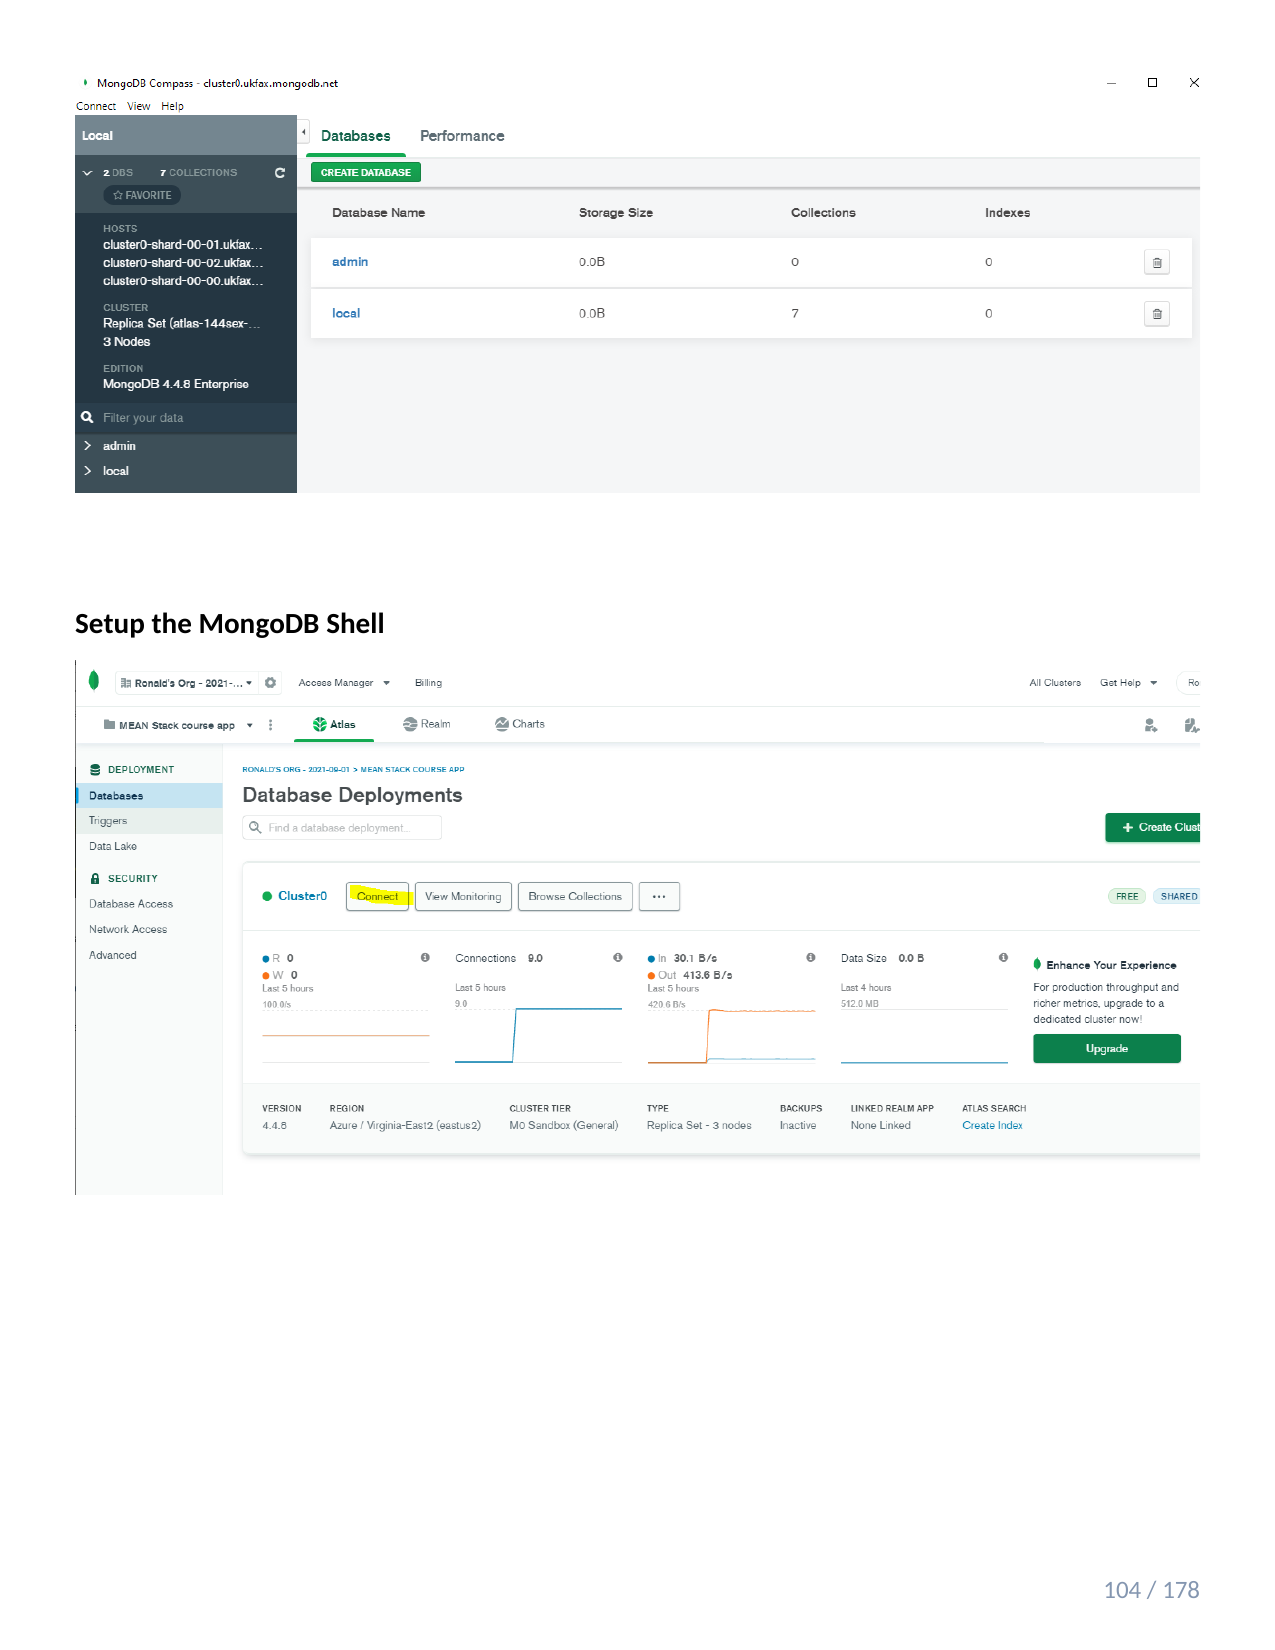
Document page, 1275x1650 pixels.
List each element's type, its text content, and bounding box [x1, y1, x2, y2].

text Setup the MongoDB Shell [75, 605, 1200, 641]
picture [75, 75, 1200, 493]
picture [75, 660, 1200, 1195]
